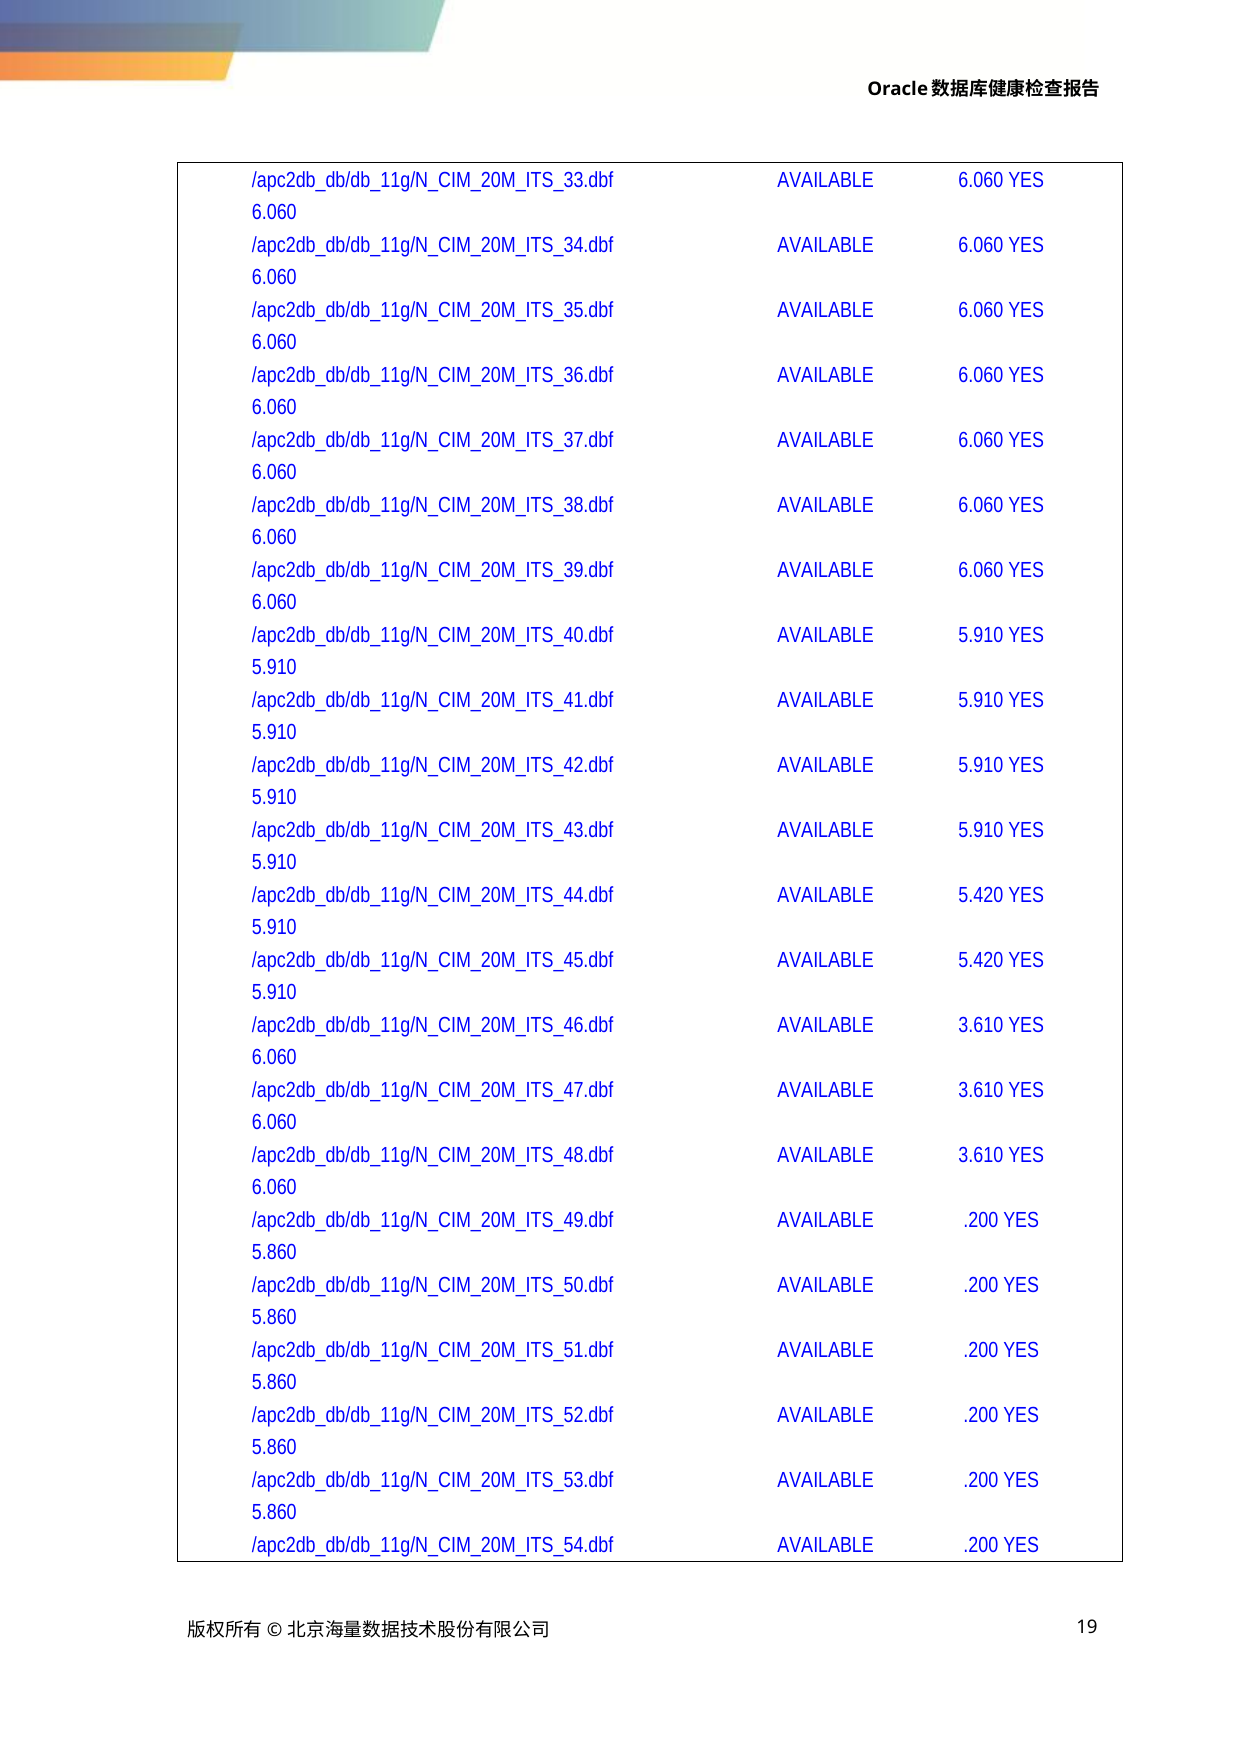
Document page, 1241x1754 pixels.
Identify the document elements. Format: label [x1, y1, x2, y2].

picture [935, 86, 944, 96]
table_header [178, 163, 1122, 1561]
picture [0, 0, 1085, 96]
picture [1009, 83, 1016, 96]
picture [992, 82, 996, 95]
picture [972, 83, 980, 96]
